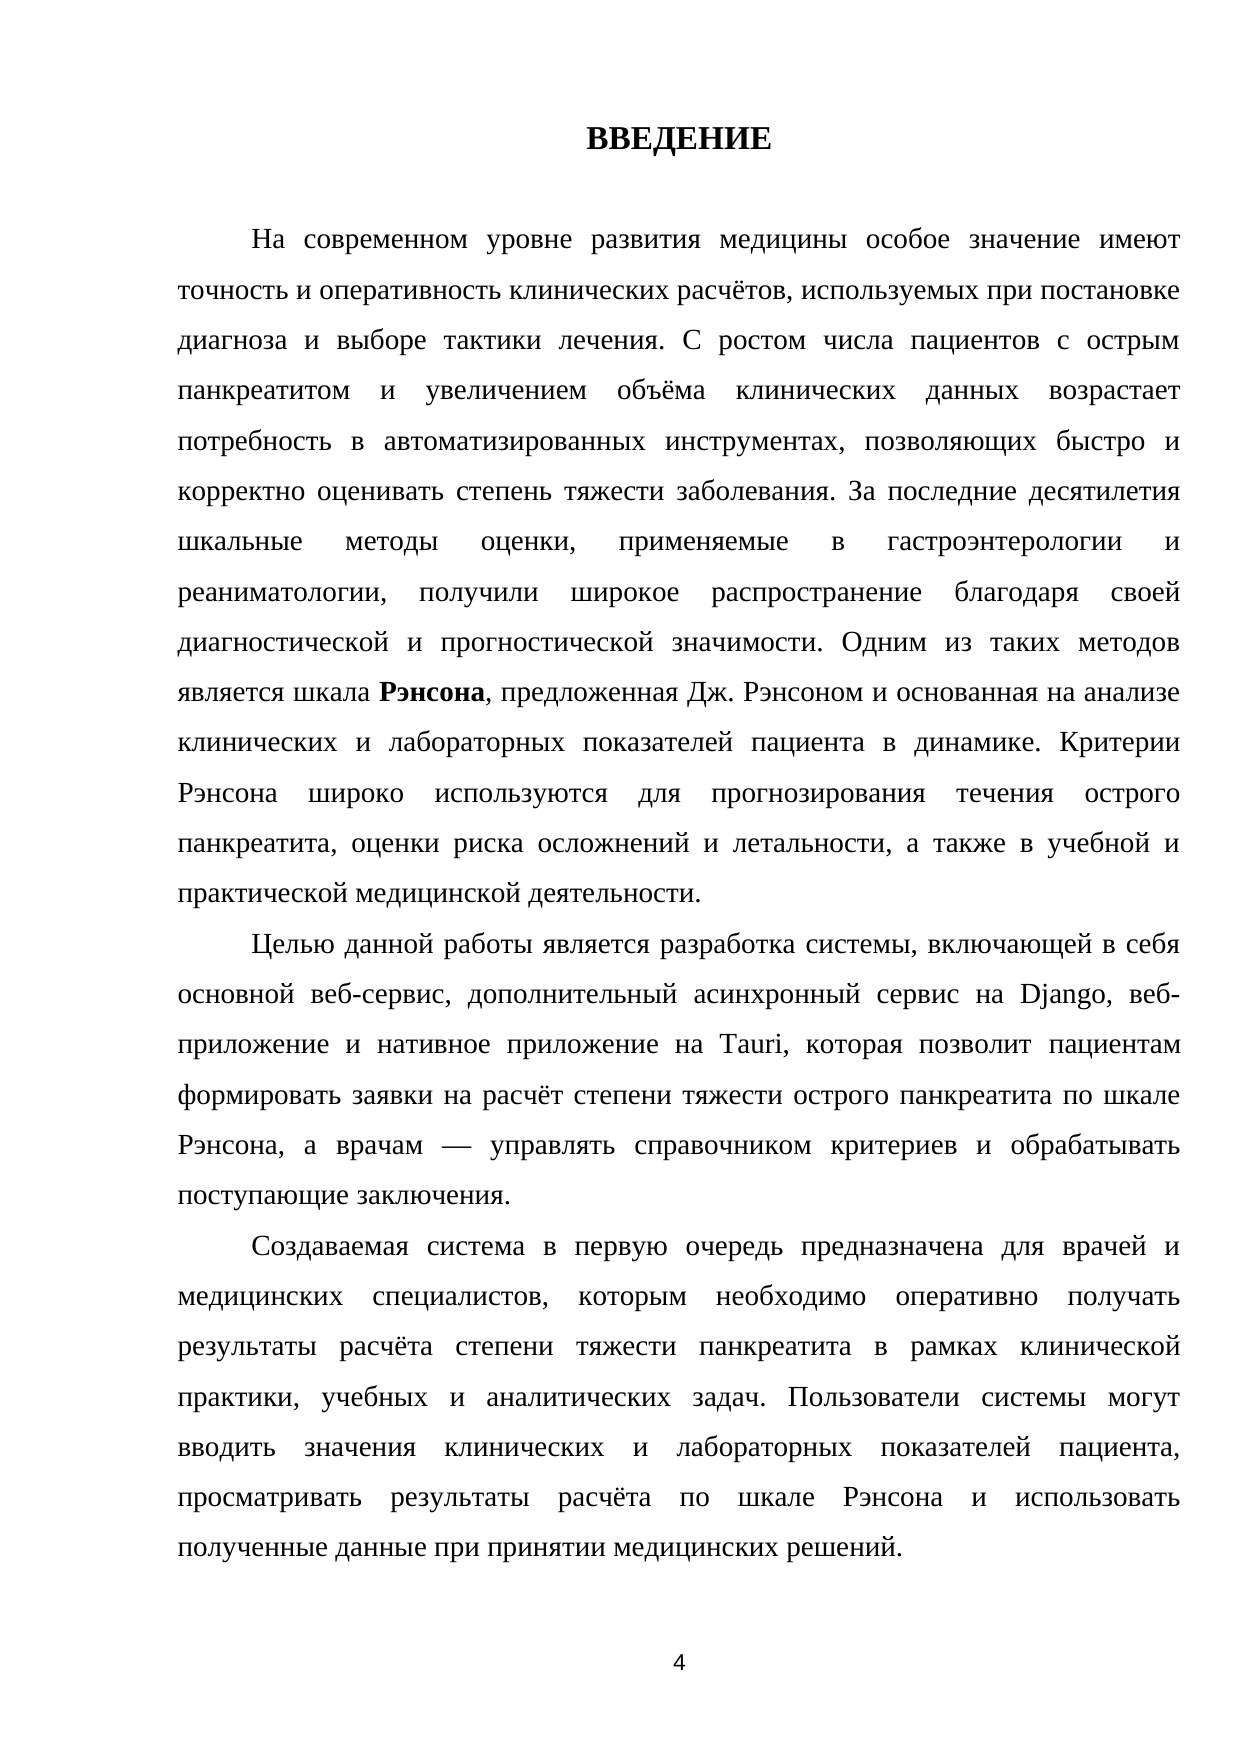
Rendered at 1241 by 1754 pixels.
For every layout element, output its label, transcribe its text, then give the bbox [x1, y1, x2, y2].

subtitle ВВЕДЕНИЕ [177, 118, 1181, 156]
text Целью данной работы является разработка системы, включающей в себя основной веб-сервис, дополнительный асинхронный сервис на Django, веб-приложение и нативное приложение на Tauri, которая позволит пациентам формировать заявки на расчёт степени тяжести острого панкреатита по шкале Рэнсона, а врачам — управлять справочником критериев и обрабатывать поступающие заключения. [177, 926, 1181, 1211]
text Создаваемая система в первую очередь предназначена для врачей и медицинских специалистов, которым необходимо оперативно получать результаты расчёта степени тяжести панкреатита в рамках клинической практики, учебных и аналитических задач. Пользователи системы могут вводить значения клинических и лабораторных показателей пациента, просматривать результаты расчёта по шкале Рэнсона и использовать полученные данные при принятии медицинских решений. [177, 1228, 1181, 1563]
text На современном уровне развития медицины особое значение имеют точность и оперативность клинических расчётов, используемых при постановке диагноза и выборе тактики лечения. С ростом числа пациентов с острым панкреатитом и увеличением объёма клинических данных возрастает потребность в автоматизированных инструментах, позволяющих быстро и корректно оценивать степень тяжести заболевания. За последние десятилетия шкальные методы оценки, применяемые в гастроэнтерологии и реаниматологии, получили широкое распространение благодаря своей диагностической и прогностической значимости. Одним из таких методов является шкала Рэнсона, предложенная Дж. Рэнсоном и основанная на анализе клинических и лабораторных показателей пациента в динамике. Критерии Рэнсона широко используются для прогнозирования течения острого панкреатита, оценки риска осложнений и летальности, а также в учебной и практической медицинской деятельности. [177, 221, 1181, 909]
